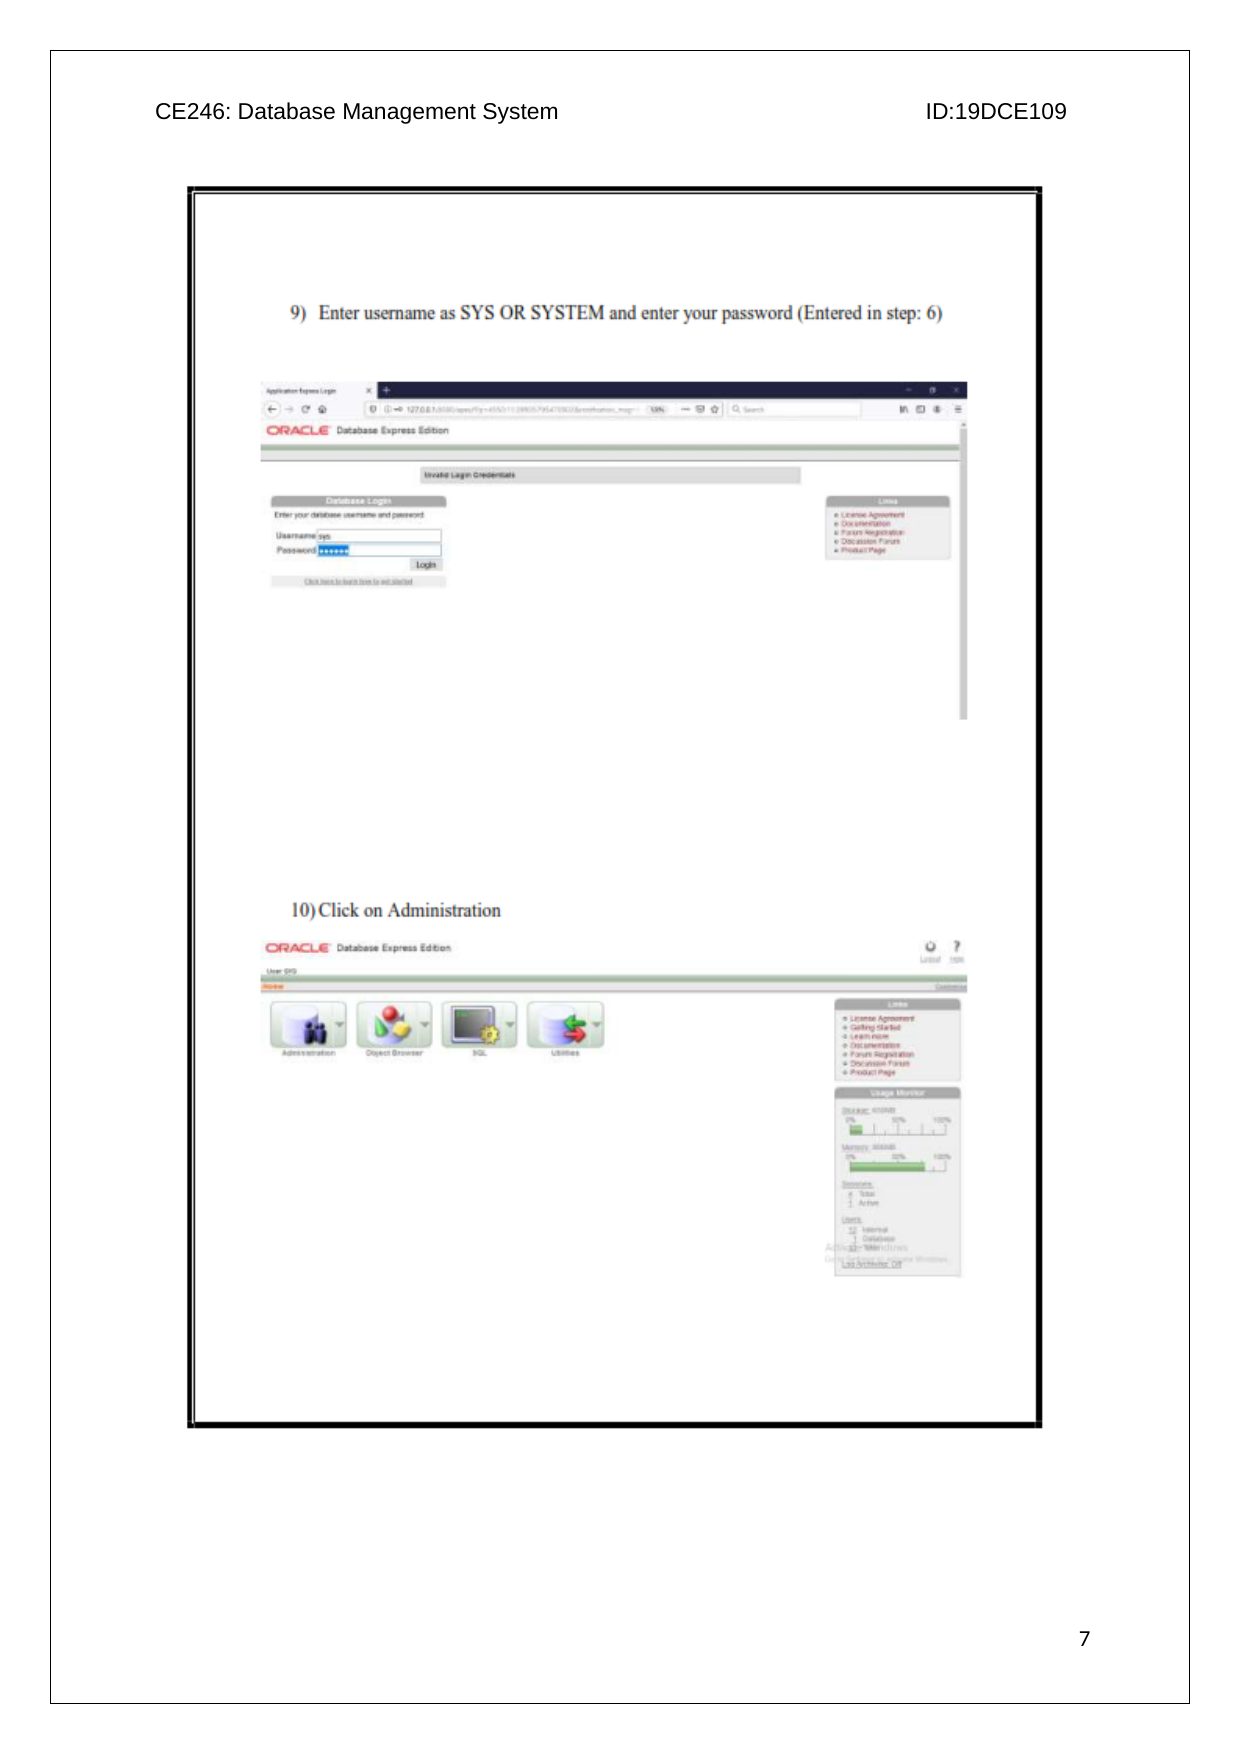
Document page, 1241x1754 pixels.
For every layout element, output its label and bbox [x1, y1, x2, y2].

picture [150, 150, 1080, 1466]
